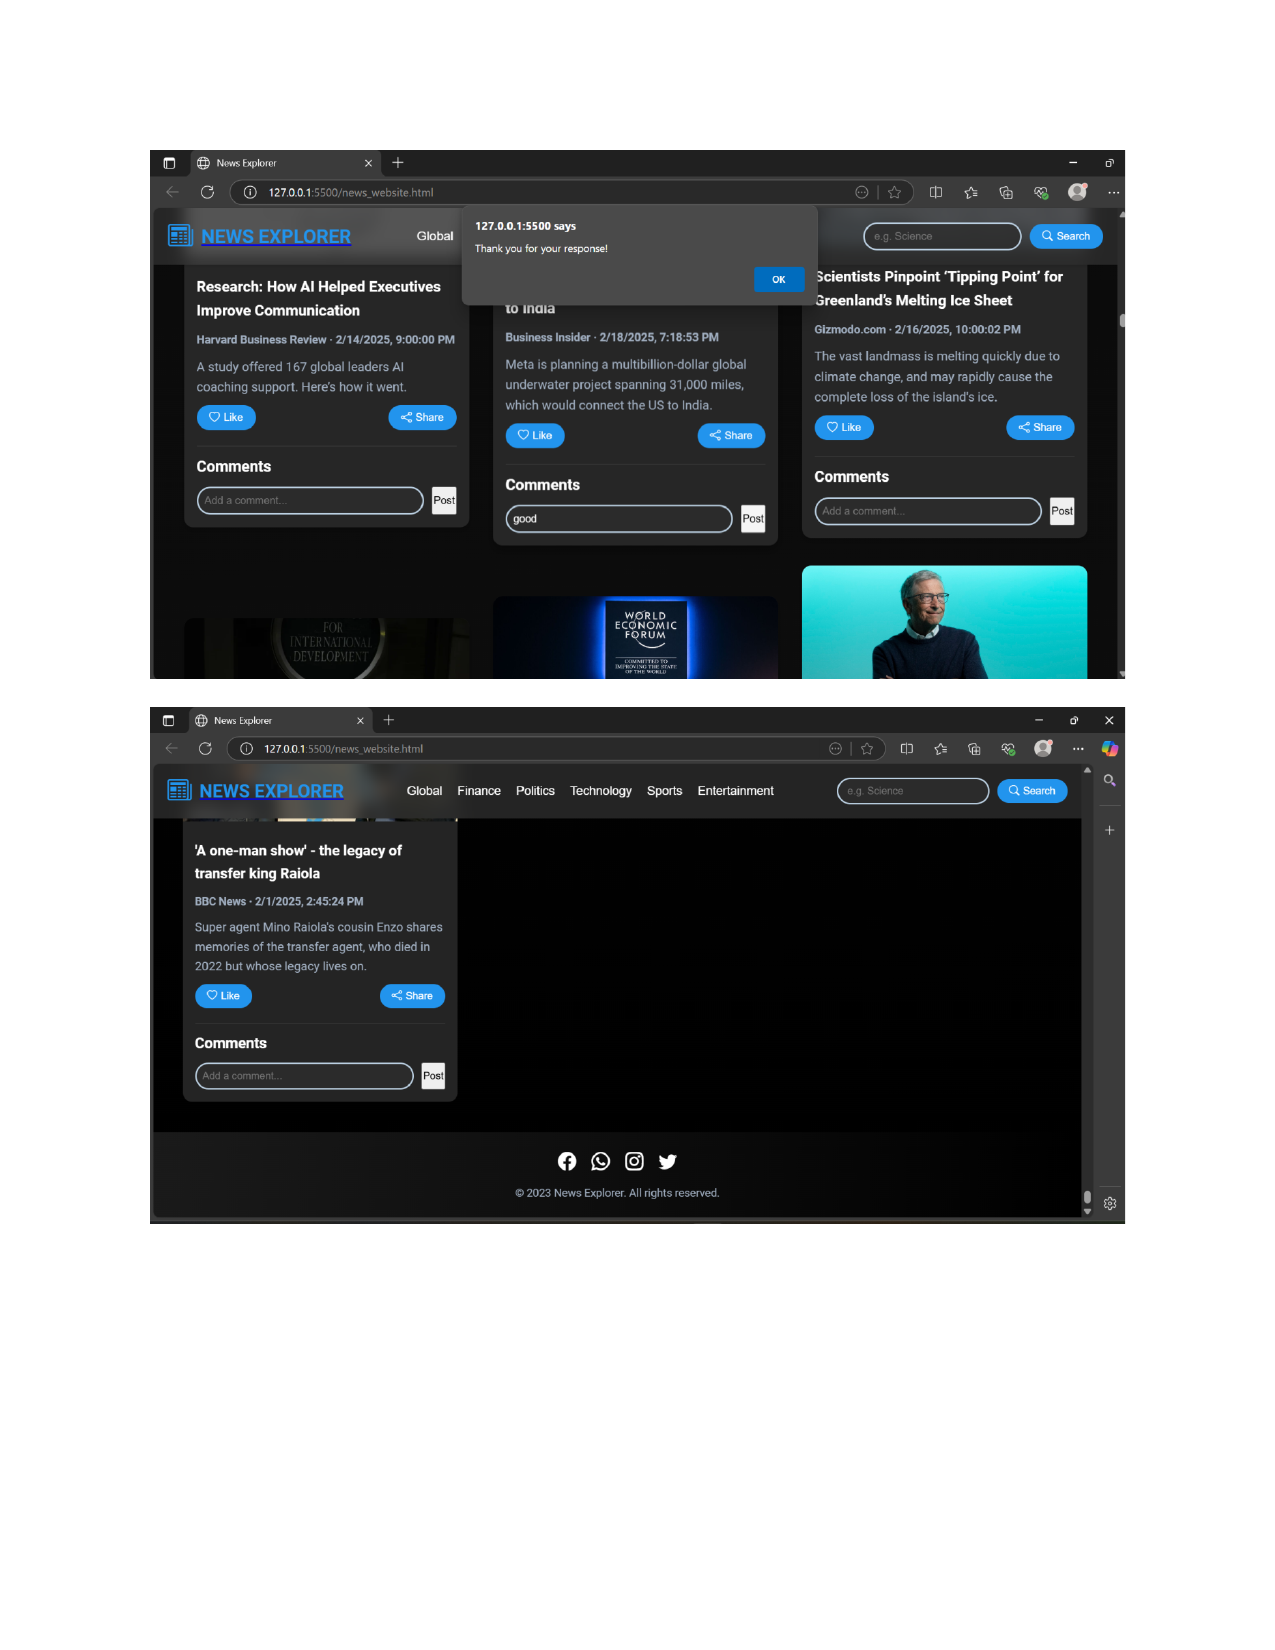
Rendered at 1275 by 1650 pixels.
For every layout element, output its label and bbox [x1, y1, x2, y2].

picture [150, 150, 1125, 679]
picture [150, 707, 1125, 1224]
